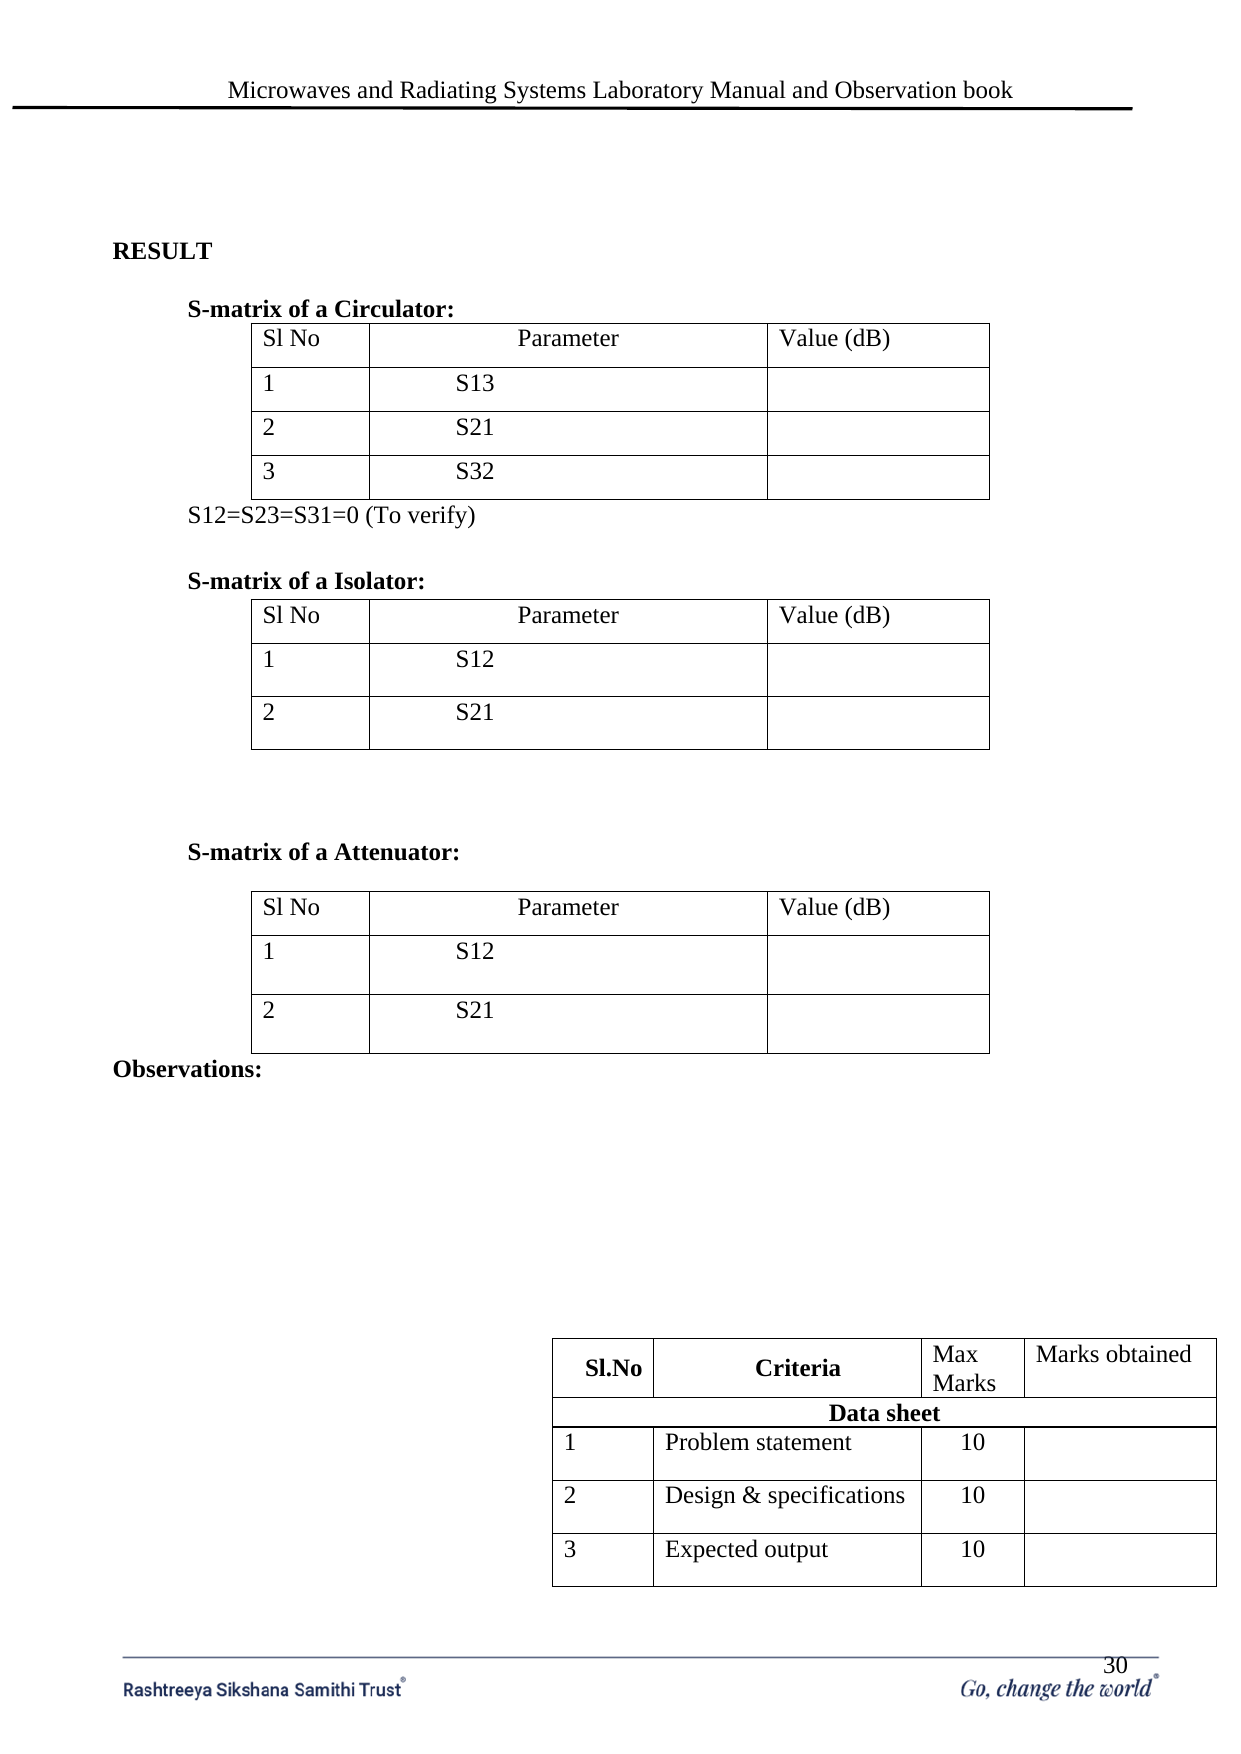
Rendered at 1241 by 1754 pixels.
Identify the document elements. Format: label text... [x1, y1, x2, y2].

table_cell Problem statement [654, 1428, 921, 1479]
table_header Value (dB) [768, 324, 989, 367]
table_cell [768, 936, 989, 994]
text S12=S23=S31=0 (To verify) [112, 500, 1128, 528]
table_header Marks obtained [1025, 1339, 1216, 1397]
table_cell Data sheet [553, 1398, 1216, 1426]
table_cell [768, 412, 989, 455]
table_cell [768, 368, 989, 411]
table_cell [768, 697, 989, 749]
table_cell [768, 995, 989, 1053]
table_cell 3 [252, 456, 369, 499]
text S-matrix of a Isolator: [112, 566, 1128, 594]
table_header Sl.No [553, 1339, 653, 1397]
table_header Sl No [252, 324, 369, 367]
table_cell 3 [553, 1534, 653, 1586]
table_cell [1025, 1428, 1216, 1479]
table_cell S12 [370, 644, 767, 696]
table_cell 1 [252, 936, 369, 994]
picture [111, 1647, 1166, 1708]
table_header Parameter [370, 892, 767, 935]
table_cell [1025, 1481, 1216, 1533]
table_cell S21 [370, 697, 767, 749]
table_cell [768, 644, 989, 696]
table_cell S13 [370, 368, 767, 411]
table_cell 2 [252, 412, 369, 455]
table_header Parameter [370, 600, 767, 643]
table_header Sl No [252, 892, 369, 935]
text S-matrix of a Circulator: [112, 294, 1128, 322]
table_cell 2 [553, 1481, 653, 1533]
table_cell 2 [252, 995, 369, 1053]
table_header Criteria [654, 1339, 921, 1397]
table_cell S21 [370, 412, 767, 455]
table_cell Design & specifications [654, 1481, 921, 1533]
table_header Max Marks [922, 1339, 1024, 1397]
table_cell 10 [922, 1481, 1024, 1533]
table_cell S21 [370, 995, 767, 1053]
table_header Value (dB) [768, 892, 989, 935]
text S-matrix of a Attenuator: [112, 837, 1128, 866]
table_cell 1 [252, 368, 369, 411]
table_header Sl No [252, 600, 369, 643]
table_cell 10 [922, 1428, 1024, 1479]
table_cell 1 [252, 644, 369, 696]
text RESULT [112, 236, 1128, 265]
table_cell S12 [370, 936, 767, 994]
table_header Value (dB) [768, 600, 989, 643]
table_header Parameter [370, 324, 767, 367]
table_cell [1025, 1534, 1216, 1586]
table_cell 2 [252, 697, 369, 749]
table_cell [768, 456, 989, 499]
table_cell S32 [370, 456, 767, 499]
table_cell 1 [553, 1428, 653, 1479]
text Observations: [112, 1054, 1128, 1083]
table_cell Expected output [654, 1534, 921, 1586]
table_cell 10 [922, 1534, 1024, 1586]
